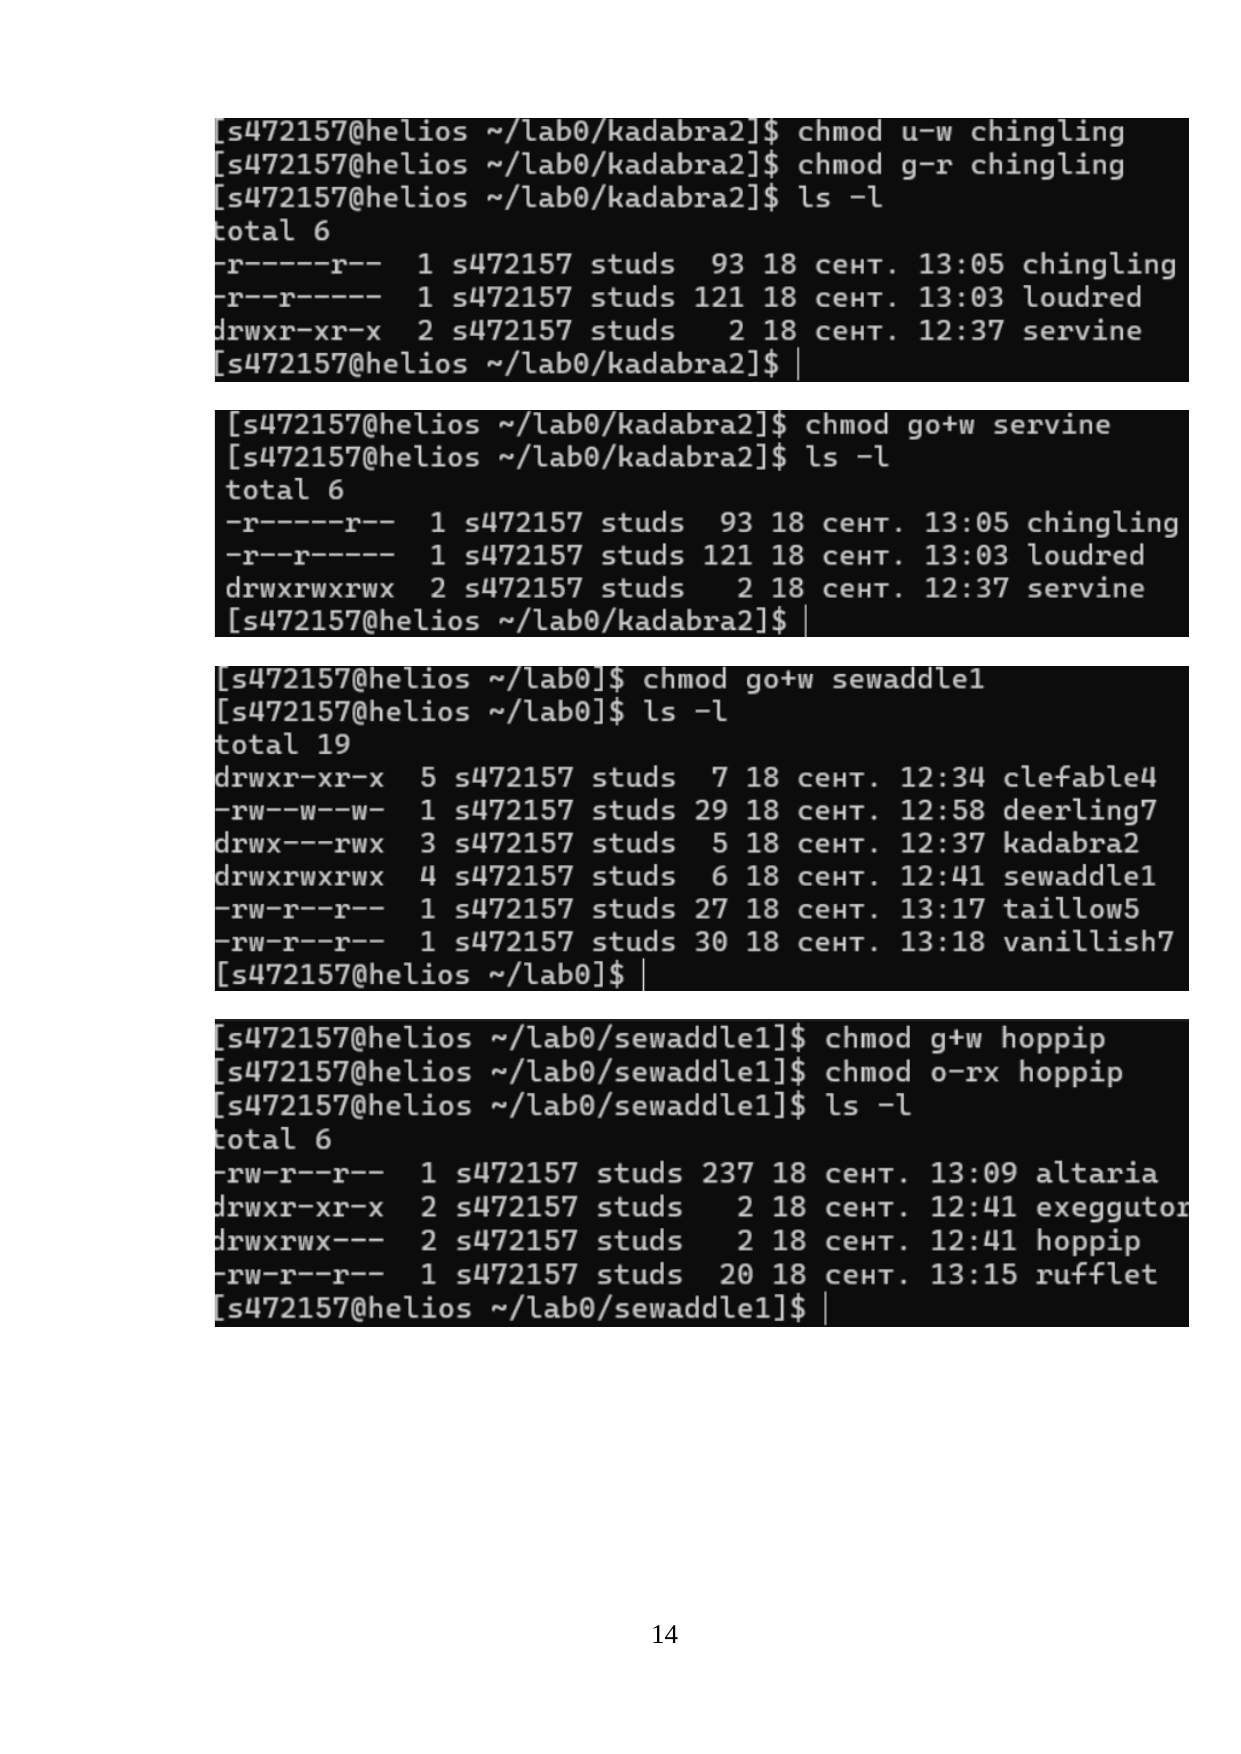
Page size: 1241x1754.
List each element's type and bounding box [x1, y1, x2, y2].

picture [214, 666, 1189, 991]
picture [214, 1019, 1189, 1327]
picture [214, 410, 1189, 637]
picture [214, 118, 1189, 382]
